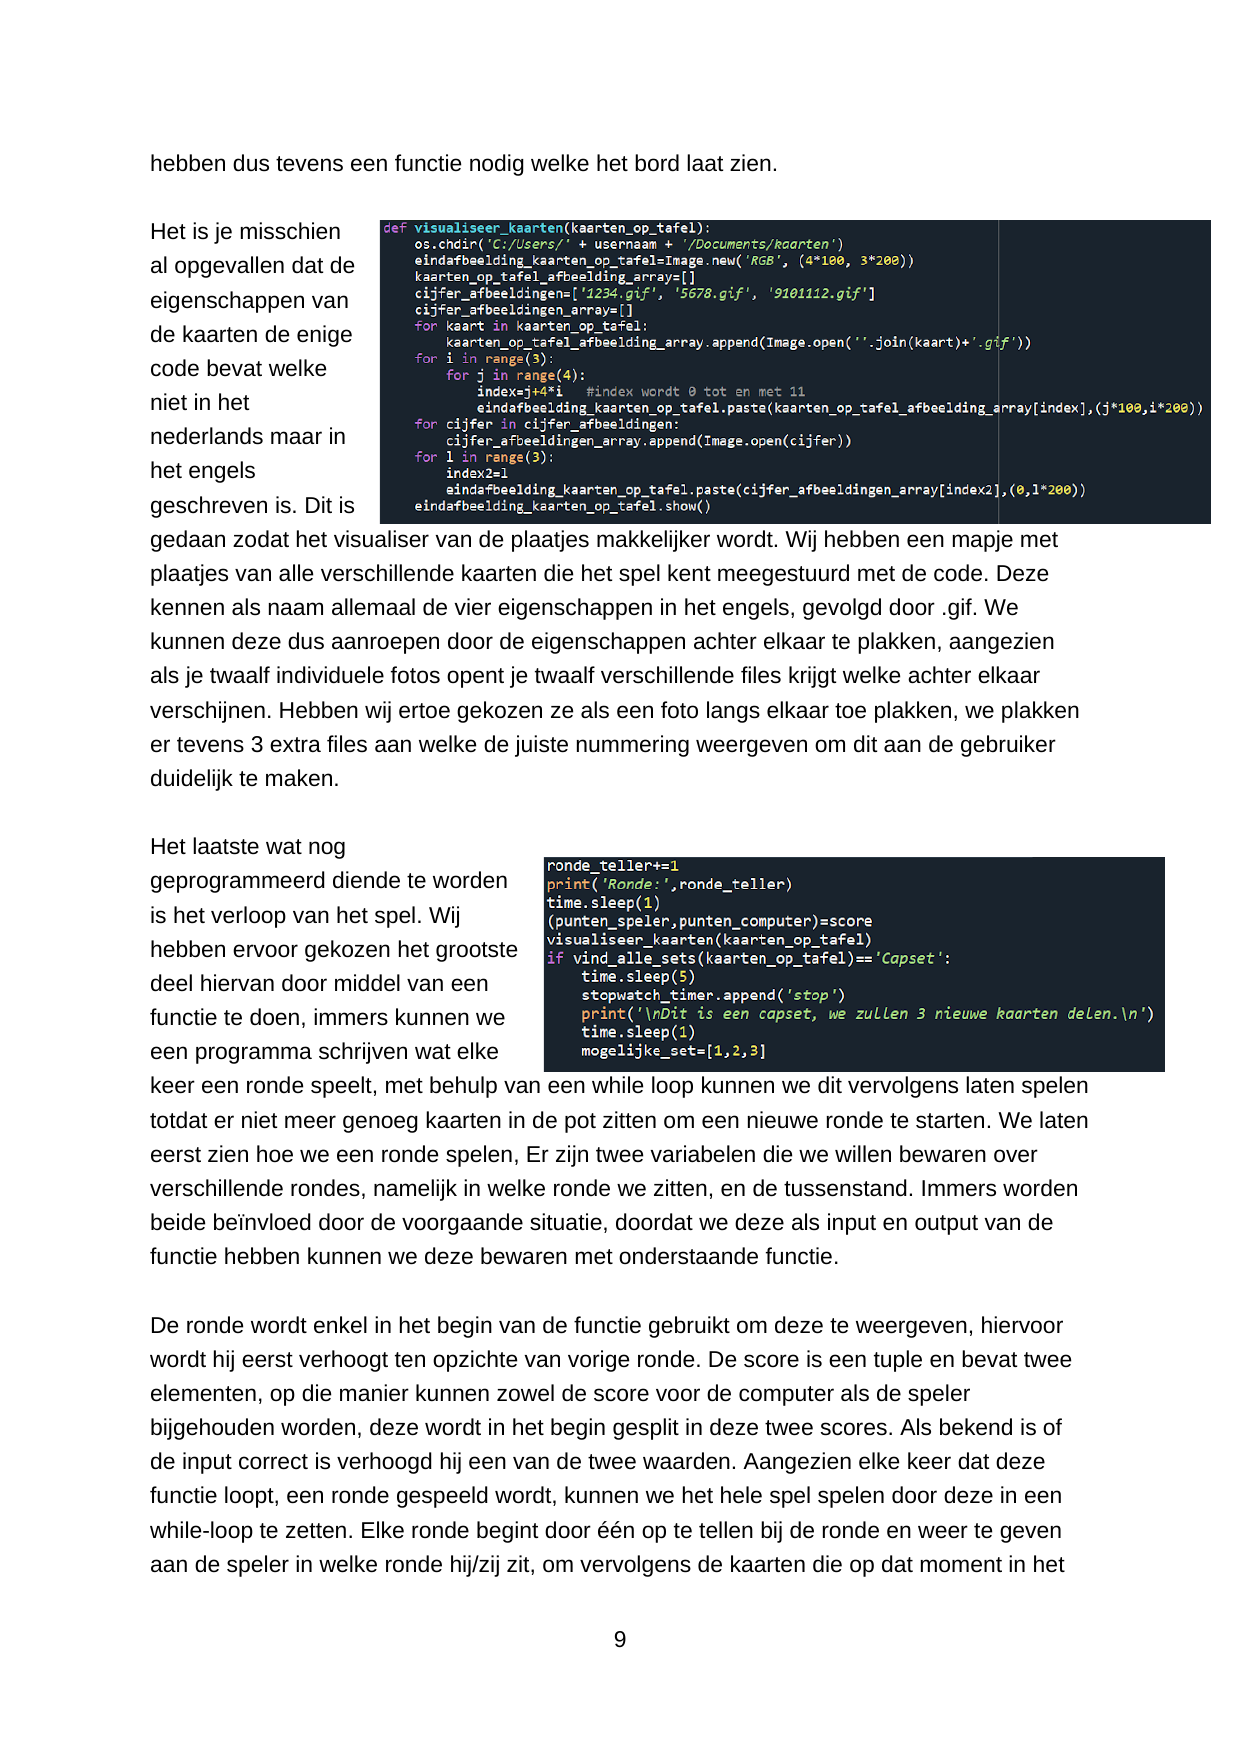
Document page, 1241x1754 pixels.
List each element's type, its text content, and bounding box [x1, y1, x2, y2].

picture [543, 857, 1165, 1072]
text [150, 1312, 1090, 1577]
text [150, 150, 1090, 211]
picture [379, 220, 1211, 524]
